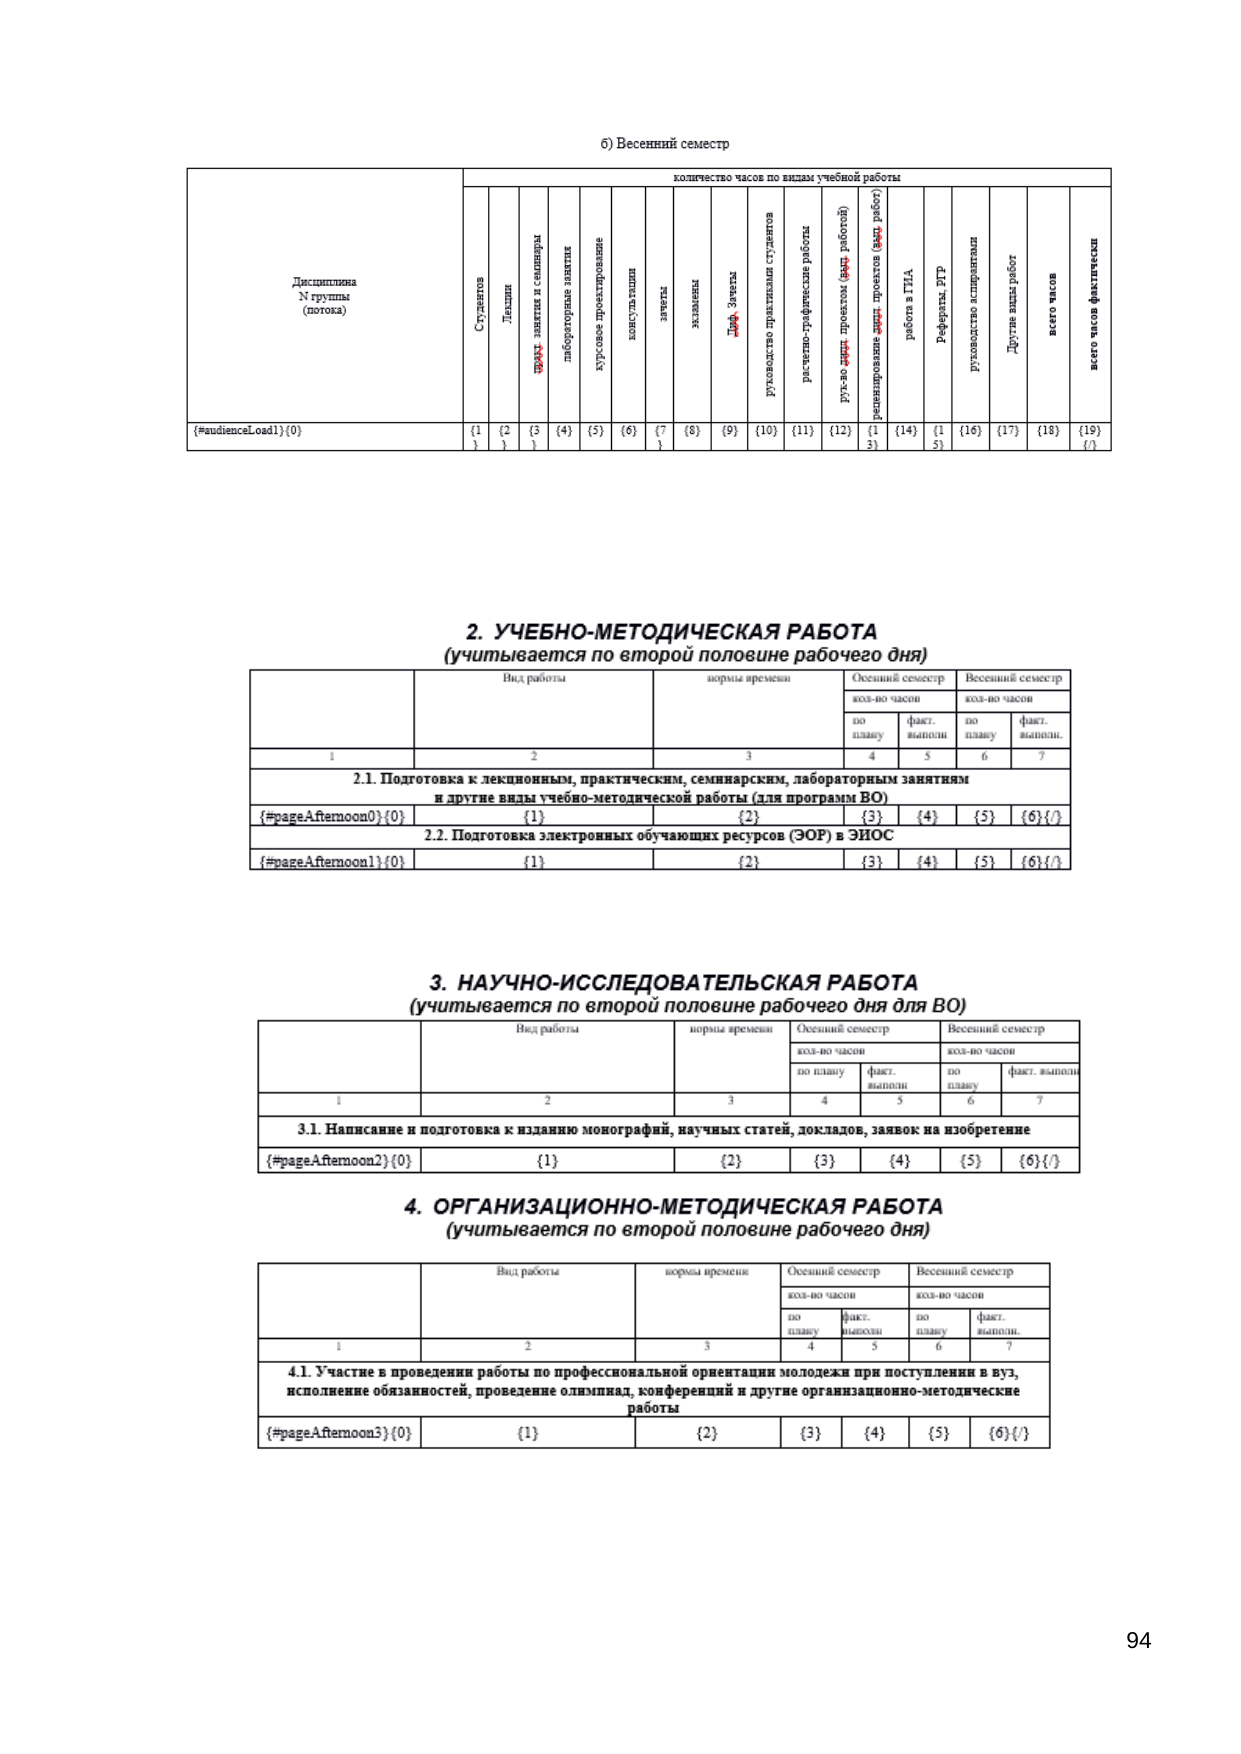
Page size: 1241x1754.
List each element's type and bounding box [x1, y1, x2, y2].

picture [223, 602, 1106, 941]
picture [228, 953, 1101, 1496]
picture [177, 118, 1152, 590]
